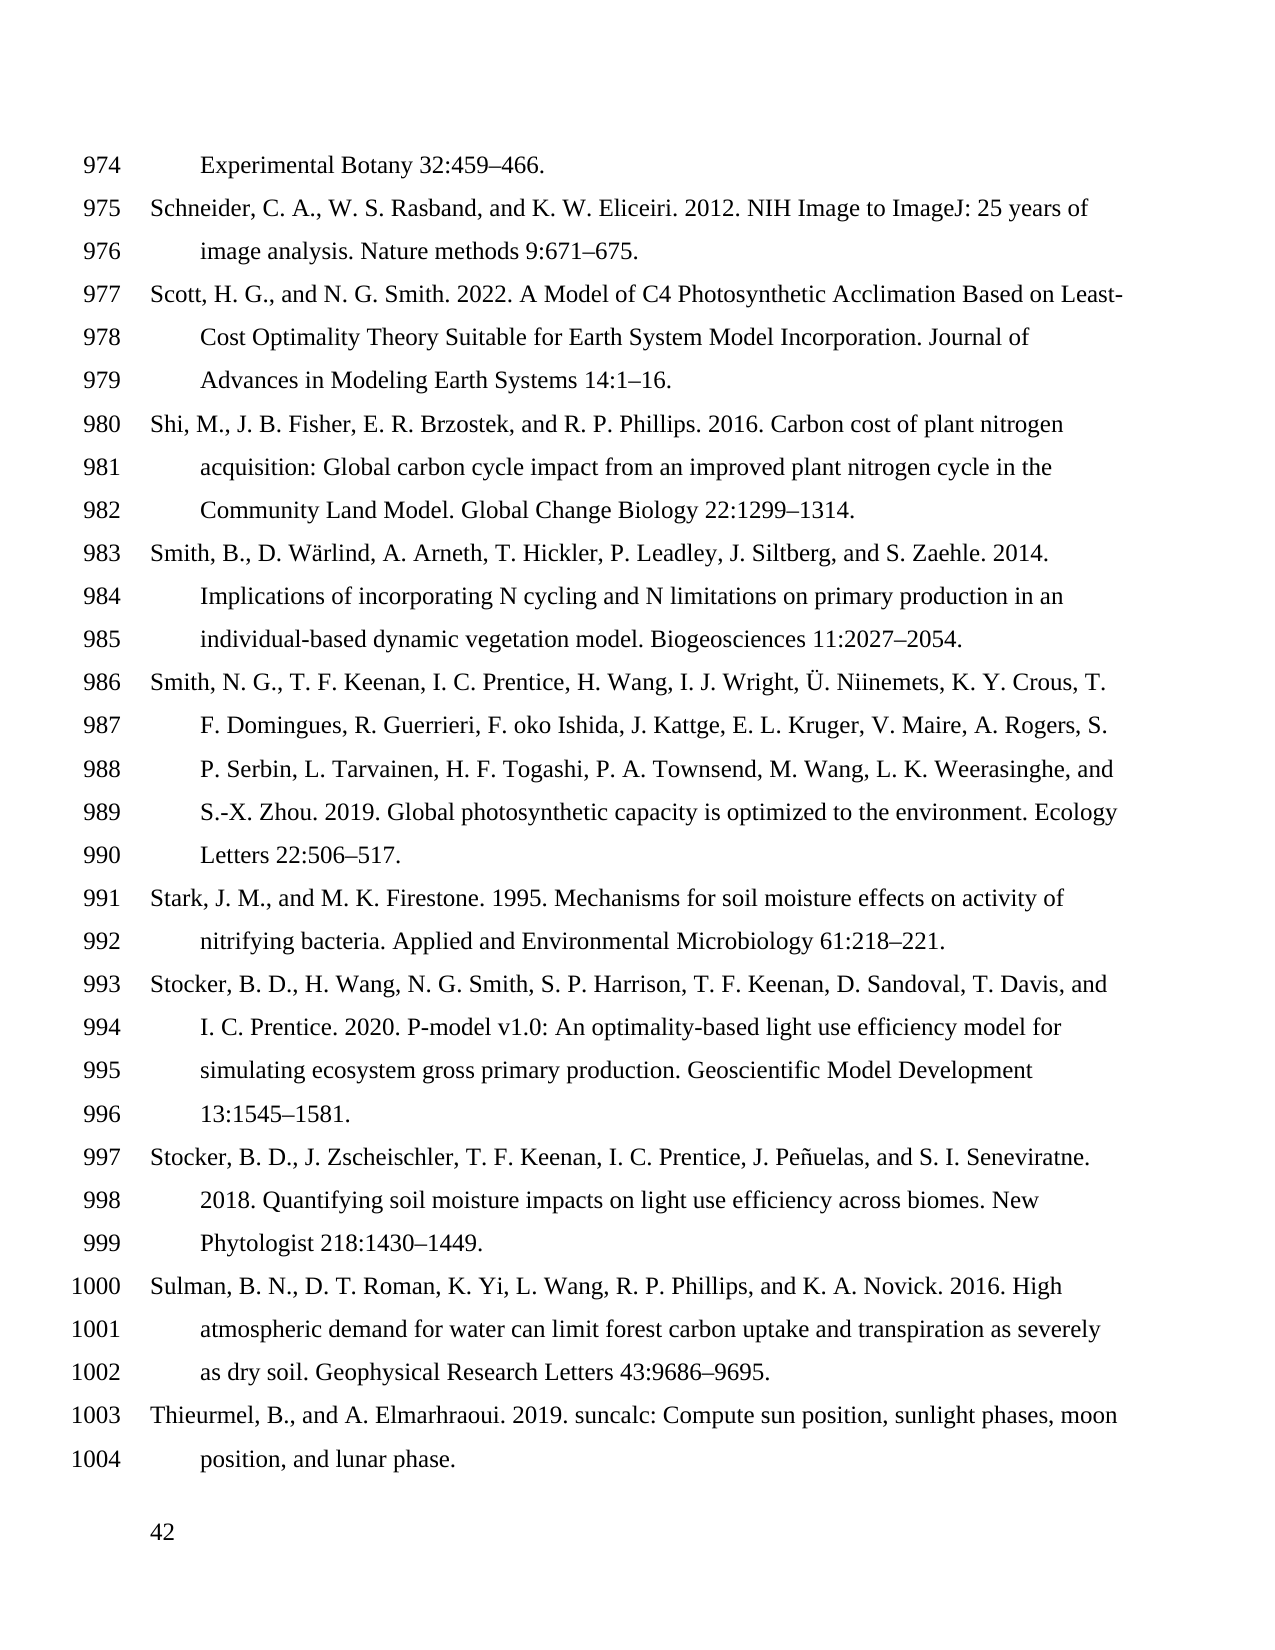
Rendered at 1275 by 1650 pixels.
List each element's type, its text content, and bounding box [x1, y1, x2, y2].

text Smith, B., D. Wärlind, A. Arneth, T. Hickler, P. Leadley, J. Siltberg, and S. Zaehle. 2014. Implications of incorporating N cycling and N limitations on primary production in an individual-based dynamic vegetation model. Biogeosciences 11:2027–2054. [150, 538, 1125, 653]
text Smith, N. G., T. F. Keenan, I. C. Prentice, H. Wang, I. J. Wright, Ü. Niinemets, K. Y. Crous, T. F. Domingues, R. Guerrieri, F. oko Ishida, J. Kattge, E. L. Kruger, V. Maire, A. Rogers, S. P. Serbin, L. Tarvainen, H. F. Togashi, P. A. Townsend, M. Wang, L. K. Weerasinghe, and S.-X. Zhou. 2019. Global photosynthetic capacity is optimized to the environment. Ecology Letters 22:506–517. [150, 667, 1125, 869]
text Thieurmel, B., and A. Elmarhraoui. 2019. suncalc: Compute sun position, sunlight phases, moon position, and lunar phase. [150, 1401, 1125, 1472]
text Stark, J. M., and M. K. Firestone. 1995. Mechanisms for soil moisture effects on activity of nitrifying bacteria. Applied and Environmental Microbiology 61:218–221. [150, 883, 1125, 955]
text Schneider, C. A., W. S. Rasband, and K. W. Eliceiri. 2012. NIH Image to ImageJ: 25 years of image analysis. Nature methods 9:671–675. [150, 193, 1125, 265]
text Stocker, B. D., H. Wang, N. G. Smith, S. P. Harrison, T. F. Keenan, D. Sandoval, T. Davis, and I. C. Prentice. 2020. P-model v1.0: An optimality-based light use efficiency model for simulating ecosystem gross primary production. Geoscientific Model Development 13:1545–1581. [150, 969, 1125, 1127]
text Stocker, B. D., J. Zscheischler, T. F. Keenan, I. C. Prentice, J. Peñuelas, and S. I. Seneviratne. 2018. Quantifying soil moisture impacts on light use efficiency across biomes. New Phytologist 218:1430–1449. [150, 1142, 1125, 1257]
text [150, 150, 1125, 179]
text Scott, H. G., and N. G. Smith. 2022. A Model of C4 Photosynthetic Acclimation Based on Least-Cost Optimality Theory Suitable for Earth System Model Incorporation. Journal of Advances in Modeling Earth Systems 14:1–16. [150, 279, 1125, 394]
text Sulman, B. N., D. T. Roman, K. Yi, L. Wang, R. P. Phillips, and K. A. Novick. 2016. High atmospheric demand for water can limit forest carbon uptake and transpiration as severely as dry soil. Geophysical Research Letters 43:9686–9695. [150, 1271, 1125, 1386]
text Shi, M., J. B. Fisher, E. R. Brzostek, and R. P. Phillips. 2016. Carbon cost of plant nitrogen acquisition: Global carbon cycle impact from an improved plant nitrogen cycle in the Community Land Model. Global Change Biology 22:1299–1314. [150, 409, 1125, 524]
